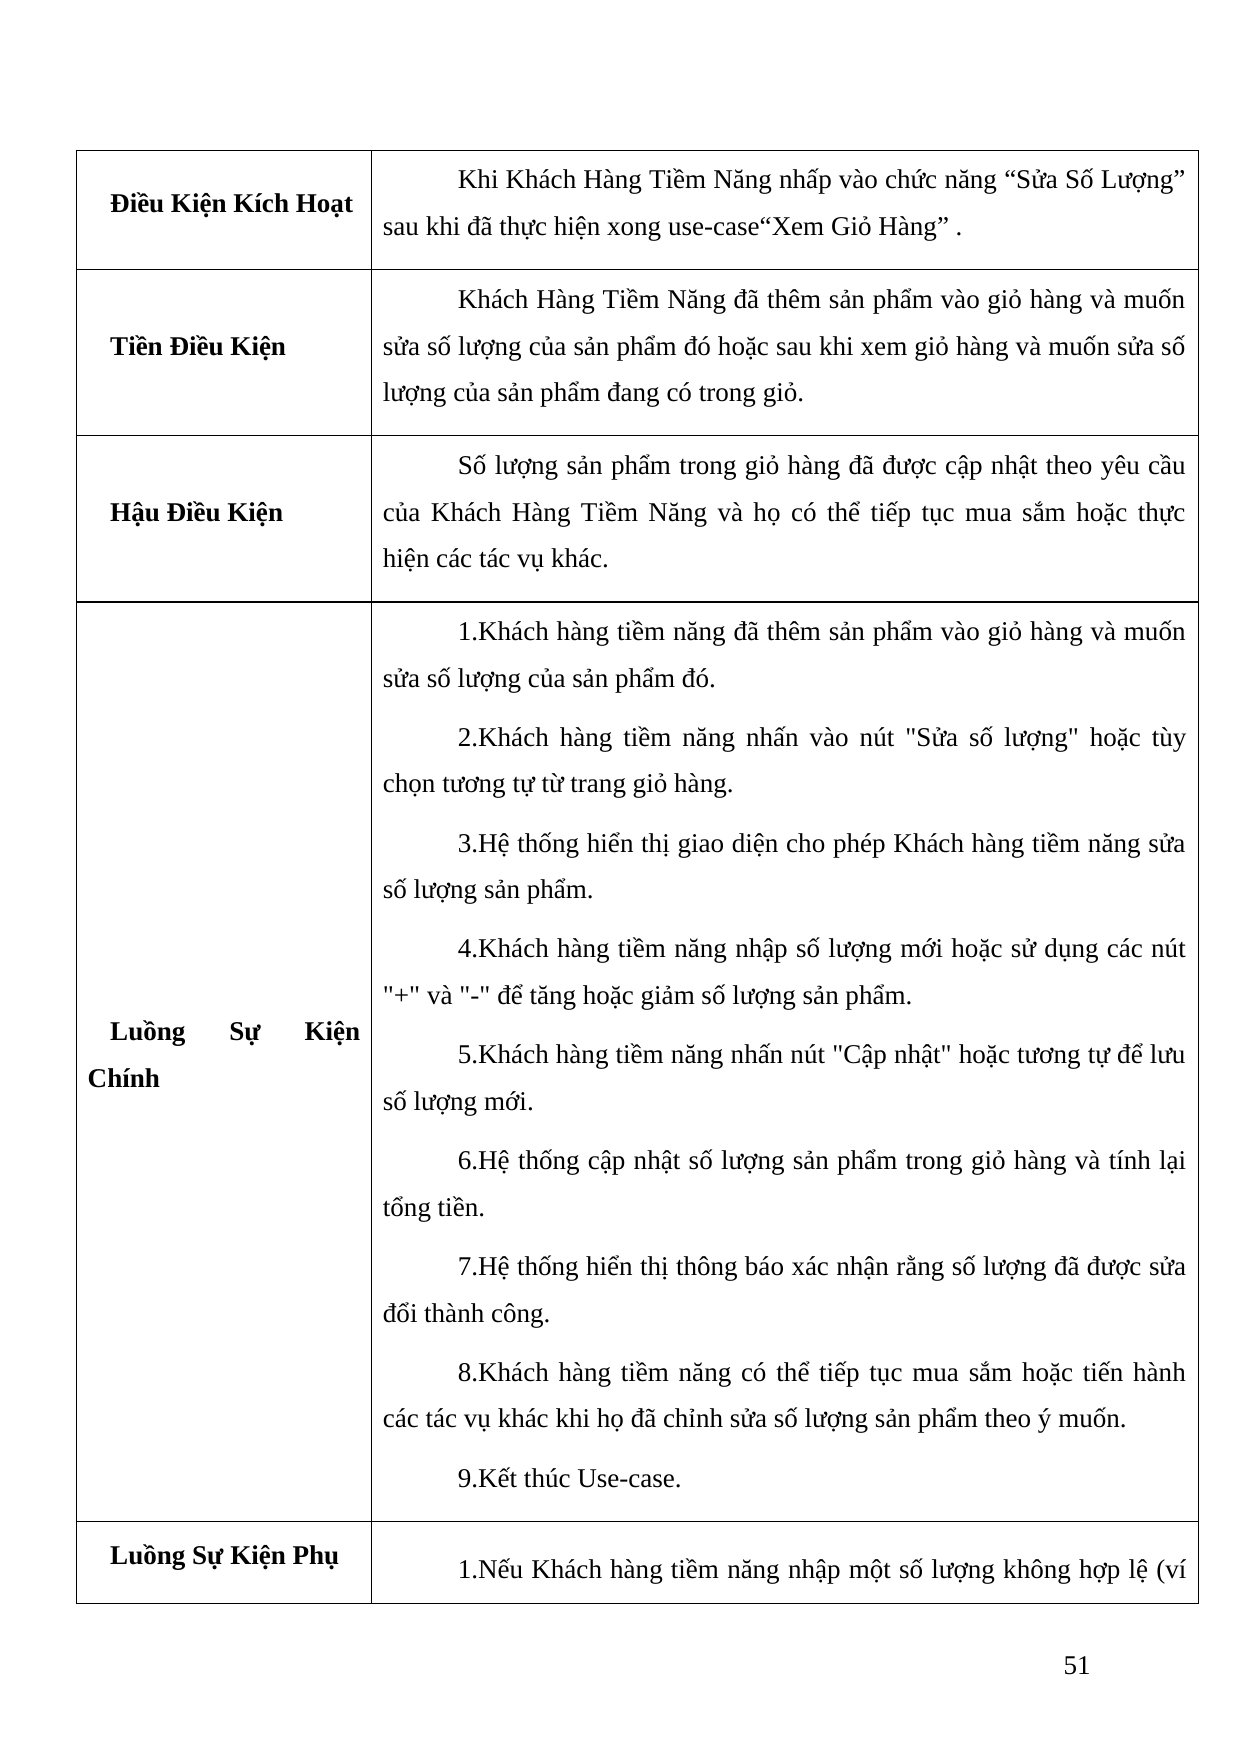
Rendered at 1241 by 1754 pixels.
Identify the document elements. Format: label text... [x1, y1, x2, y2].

table_cell Điều Kiện Kích Hoạt [77, 151, 371, 269]
table_cell Khi Khách Hàng Tiềm Năng nhấp vào chức năng “Sửa Số Lượng” sau khi đã thực hiện xong use-case“Xem Giỏ Hàng” . [372, 151, 1198, 269]
table_cell Khách Hàng Tiềm Năng đã thêm sản phẩm vào giỏ hàng và muốn sửa số lượng của sản phẩm đó hoặc sau khi xem giỏ hàng và muốn sửa số lượng của sản phẩm đang có trong giỏ. [372, 270, 1198, 435]
table_cell 1.Khách hàng tiềm năng đã thêm sản phẩm vào giỏ hàng và muốn sửa số lượng của sản phẩm đó. 2.Khách hàng tiềm năng nhấn vào nút "Sửa số lượng" hoặc tùy chọn tương tự từ trang giỏ hàng. 3.Hệ thống hiển thị giao diện cho phép Khách hàng tiềm năng sửa số lượng sản phẩm. 4.Khách hàng tiềm năng nhập số lượng mới hoặc sử dụng các nút "+" và "-" để tăng hoặc giảm số lượng sản phẩm. 5.Khách hàng tiềm năng nhấn nút "Cập nhật" hoặc tương tự để lưu số lượng mới. 6.Hệ thống cập nhật số lượng sản phẩm trong giỏ hàng và tính lại tổng tiền. 7.Hệ thống hiển thị thông báo xác nhận rằng số lượng đã được sửa đổi thành công. 8.Khách hàng tiềm năng có thể tiếp tục mua sắm hoặc tiến hành các tác vụ khác khi họ đã chỉnh sửa số lượng sản phẩm theo ý muốn. 9.Kết thúc Use-case. [372, 603, 1198, 1521]
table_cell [372, 1522, 1198, 1603]
table_cell Số lượng sản phẩm trong giỏ hàng đã được cập nhật theo yêu cầu của Khách Hàng Tiềm Năng và họ có thể tiếp tục mua sắm hoặc thực hiện các tác vụ khác. [372, 436, 1198, 601]
table_cell Luồng Sự Kiện Chính [77, 603, 371, 1521]
table_cell Tiền Điều Kiện [77, 270, 371, 435]
table_cell Hậu Điều Kiện [77, 436, 371, 601]
table_cell Luồng Sự Kiện Phụ [77, 1522, 371, 1603]
